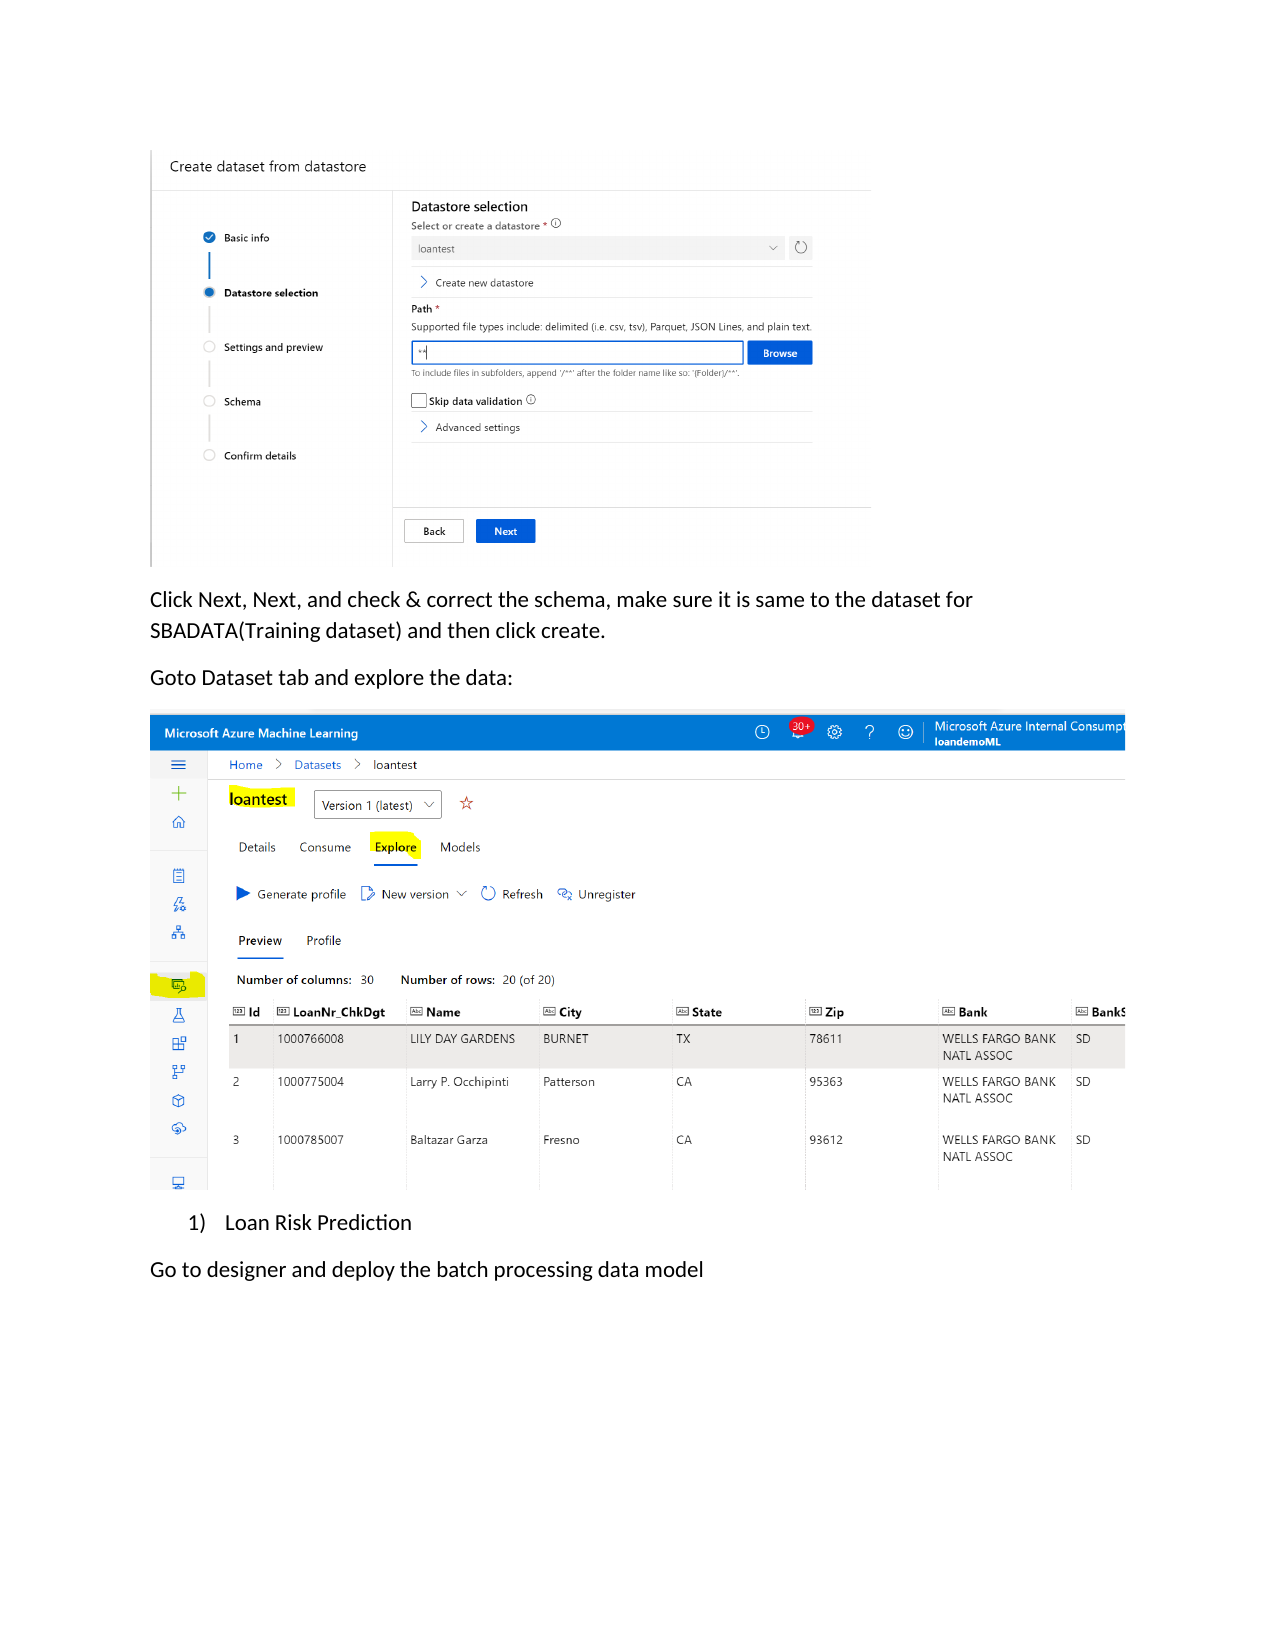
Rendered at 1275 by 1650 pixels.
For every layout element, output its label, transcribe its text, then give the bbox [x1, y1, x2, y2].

picture [150, 709, 1125, 1190]
text Click Next, Next, and check & correct the schema, make sure it is same to the dataset for SBADATA(Training dataset) and then click create. [150, 586, 1125, 644]
list Loan Risk Prediction [187, 1208, 1125, 1236]
picture [150, 150, 872, 567]
text Goto Dataset tab and explore the data: [150, 663, 1125, 691]
text Go to designer and deploy the batch processing data model [150, 1255, 1125, 1283]
